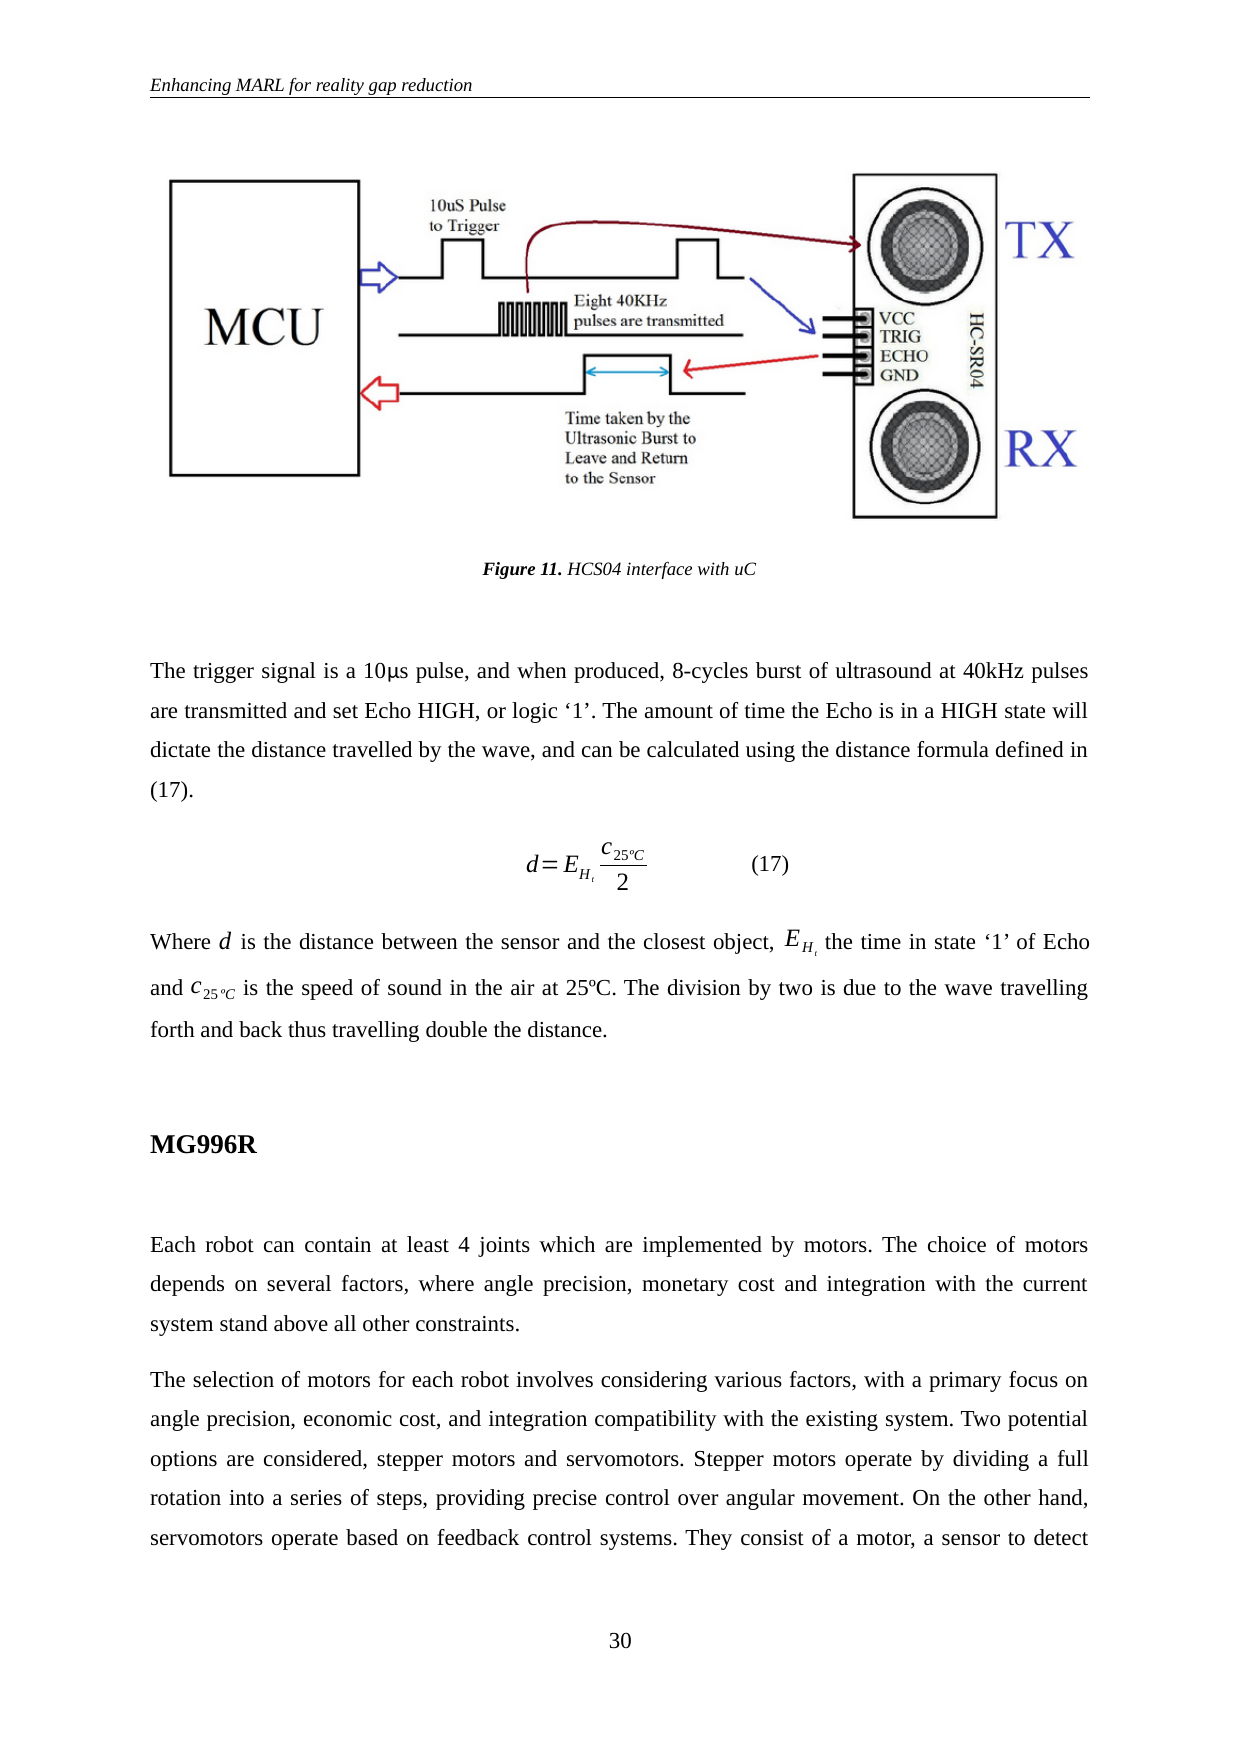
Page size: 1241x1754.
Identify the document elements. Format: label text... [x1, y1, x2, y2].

text Figure 11. HCS04 interface with uC [150, 557, 1090, 579]
text Where is the distance between the sensor and the closest object, the time in state ‘1’ of Echo and is the speed of sound in the air at 25ºC. The division by two is due to the wave travelling forth and back thus travelling double the distance. [150, 925, 1090, 1042]
text (17) [150, 832, 1090, 895]
subtitle MG996R [150, 1128, 1090, 1159]
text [150, 1366, 1090, 1550]
text The trigger signal is a 10μs pulse, and when produced, 8-cycles burst of ultrasound at 40kHz pulses are transmitted and set Echo HIGH, or logic ‘1’. The amount of time the Echo is in a HIGH state will dictate the distance travelled by the wave, and can be calculated using the distance formula defined in (17). [150, 656, 1090, 802]
picture [150, 150, 1091, 528]
text Each robot can contain at least 4 joints which are implemented by motors. The choice of motors depends on several factors, where angle precision, monetary cost and integration with the current system stand above all other constraints. [150, 1231, 1090, 1336]
